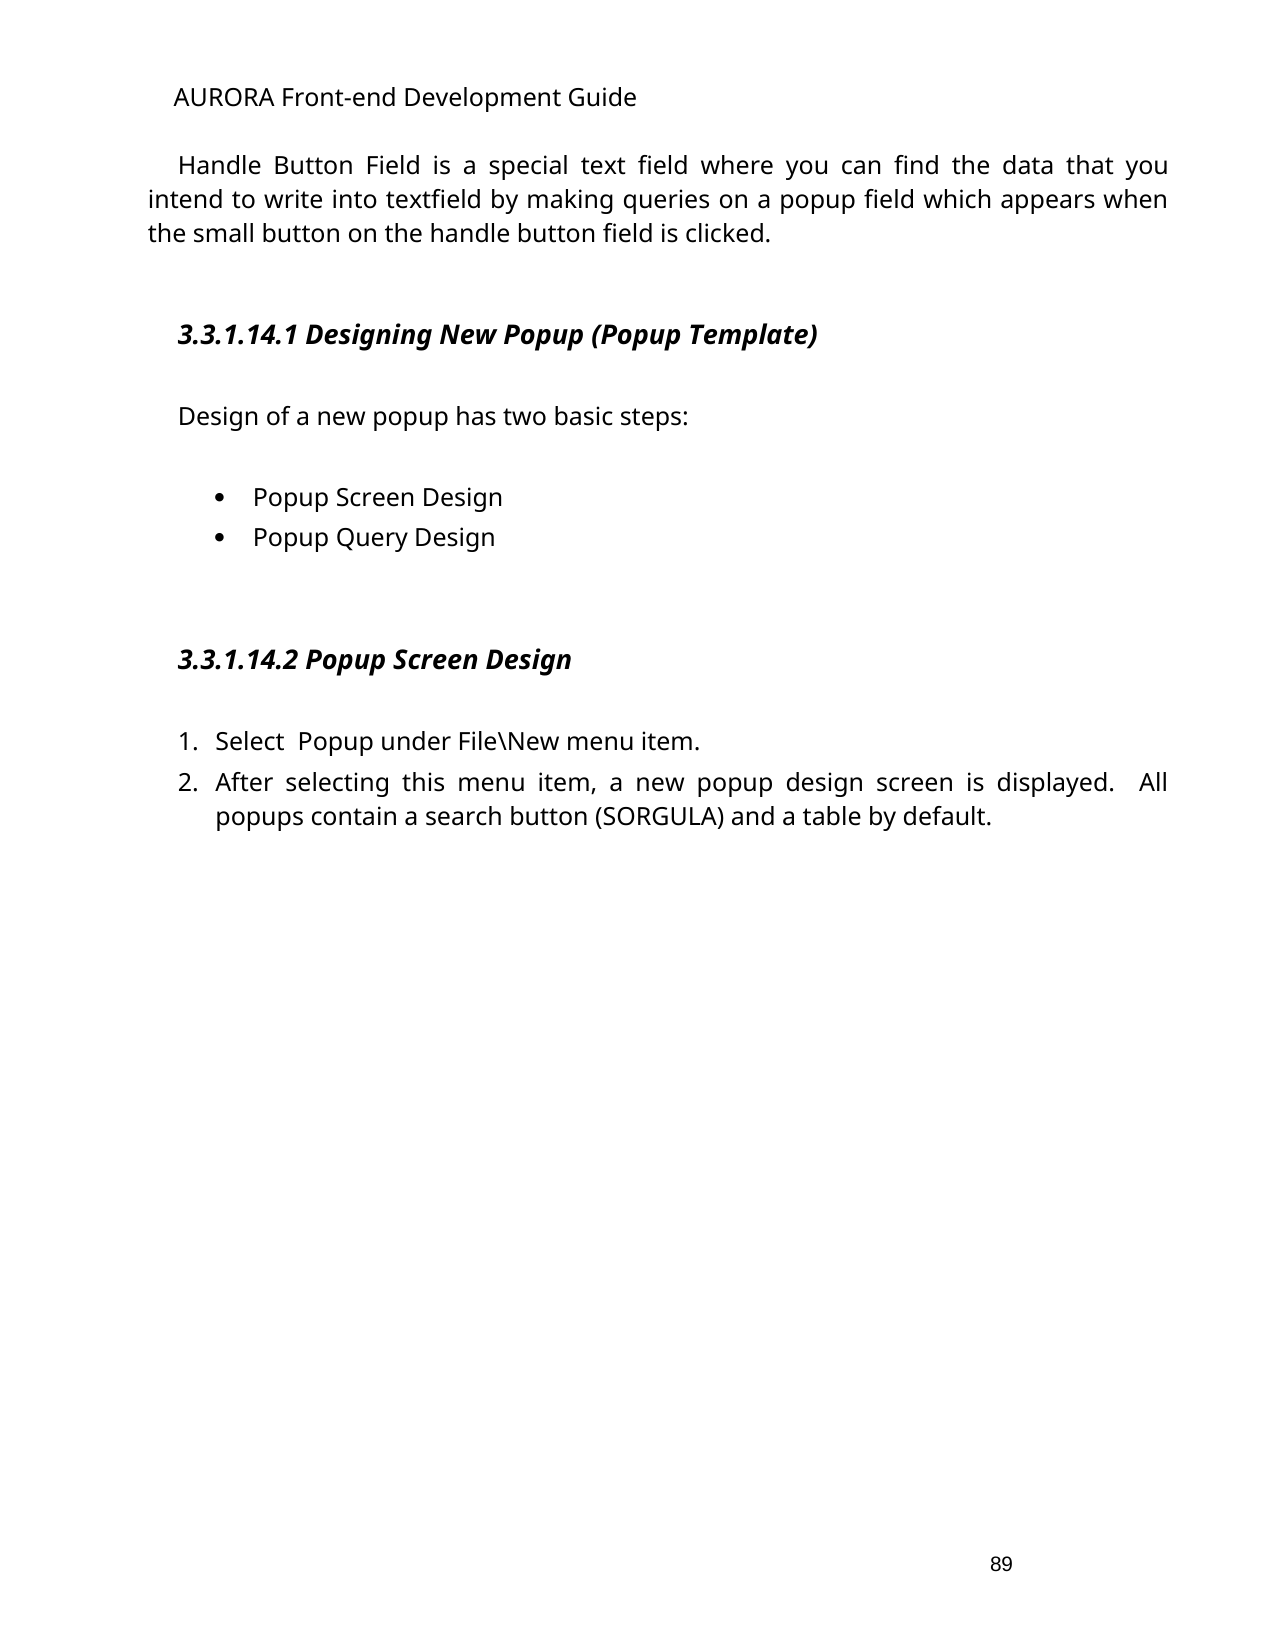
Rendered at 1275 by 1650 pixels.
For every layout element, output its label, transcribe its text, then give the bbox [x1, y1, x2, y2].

subtitle 3.3.1.14.2 Popup Screen Design [148, 640, 1170, 677]
list Select Popup under File\New menu item. [178, 724, 1170, 758]
text Handle Button Field is a special text field where you can find the data that you intend to write into textfield by making queries on a popup field which appears when the small button on the handle button field is clicked. [148, 148, 1170, 250]
text Design of a new popup has two basic steps: [148, 398, 1170, 433]
list After selecting this menu item, a new popup design screen is displayed. All popups contain a search button (SORGULA) and a table by default. [178, 764, 1170, 832]
list Popup Screen Design [215, 479, 1170, 513]
subtitle 3.3.1.14.1 Designing New Popup (Popup Template) [148, 315, 1170, 352]
list Popup Query Design [215, 519, 1170, 553]
